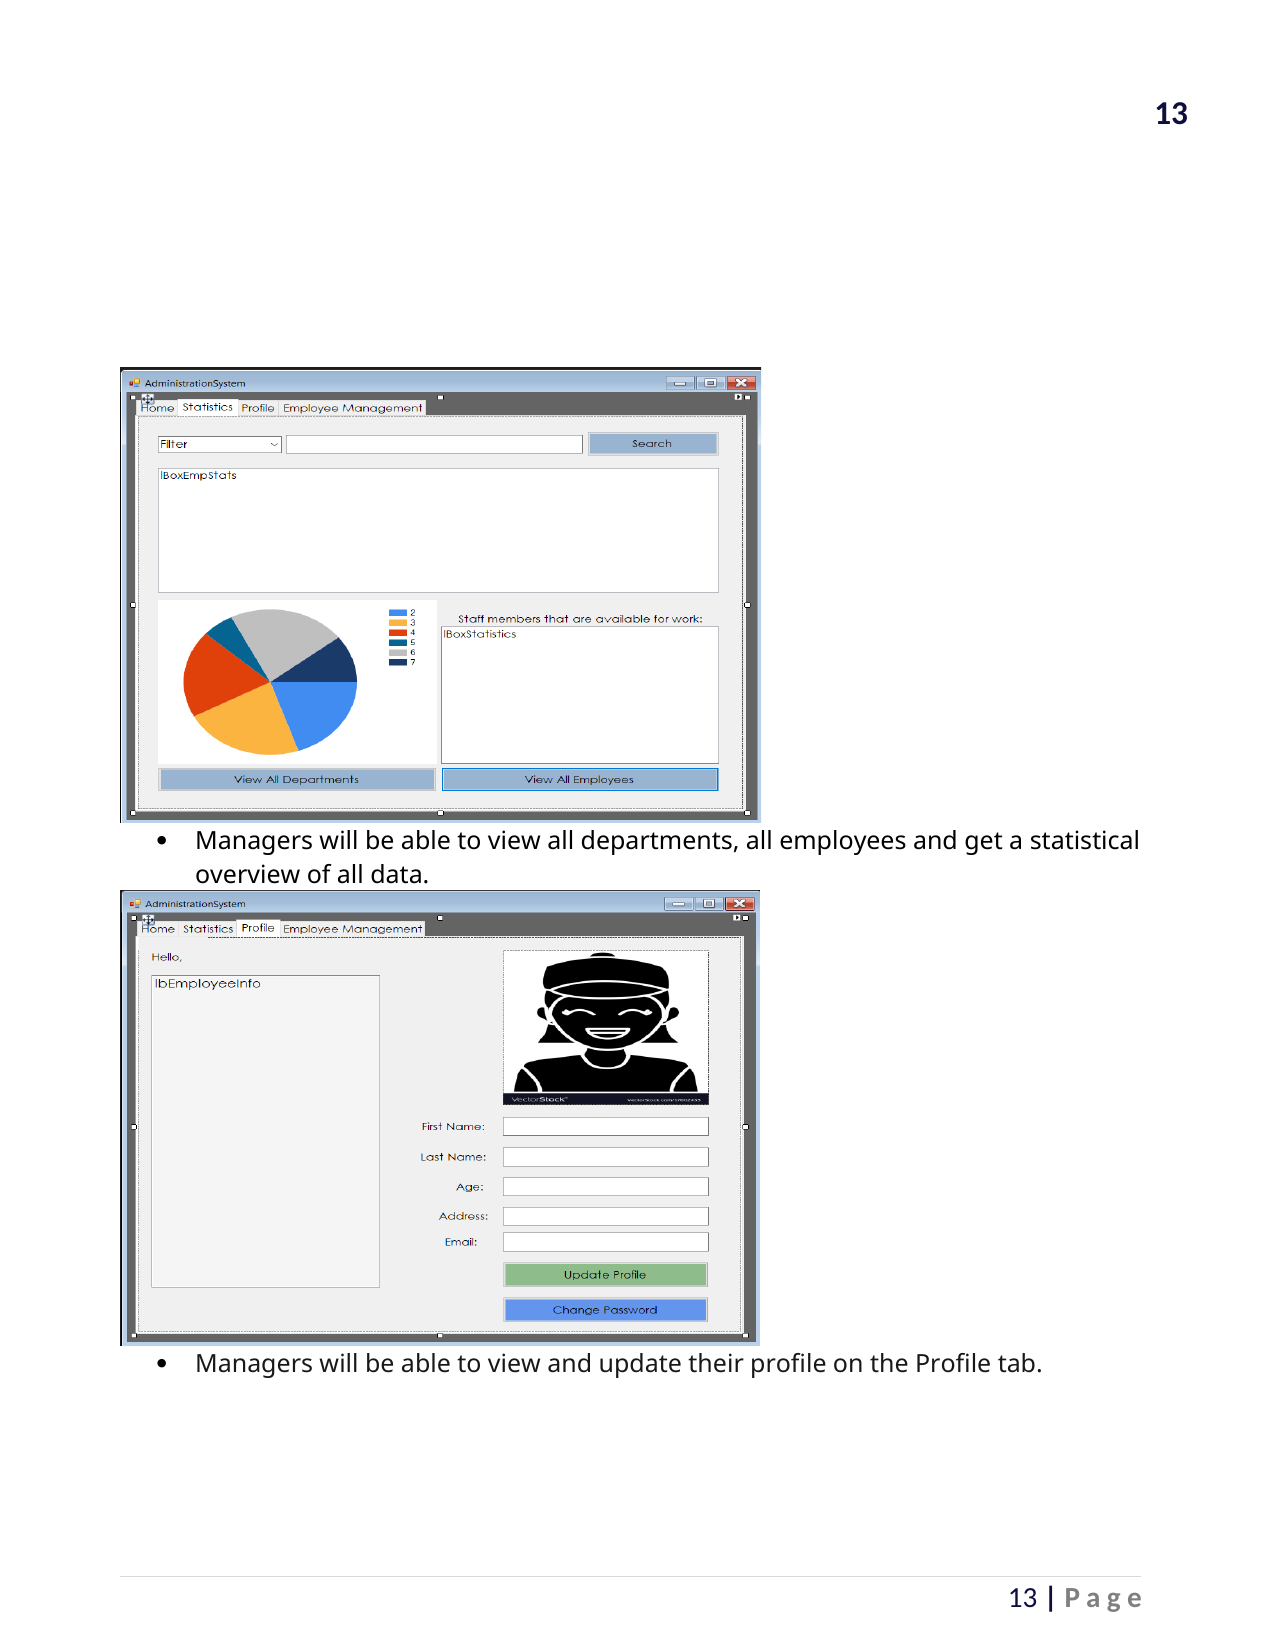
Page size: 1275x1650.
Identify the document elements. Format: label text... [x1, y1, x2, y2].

list Managers will be able to view and update their profile on the Profile tab. [157, 1346, 1155, 1380]
picture [120, 367, 762, 823]
list Managers will be able to view all departments, all employees and get a statistical overview of all data. [157, 822, 1155, 891]
picture [120, 890, 760, 1346]
